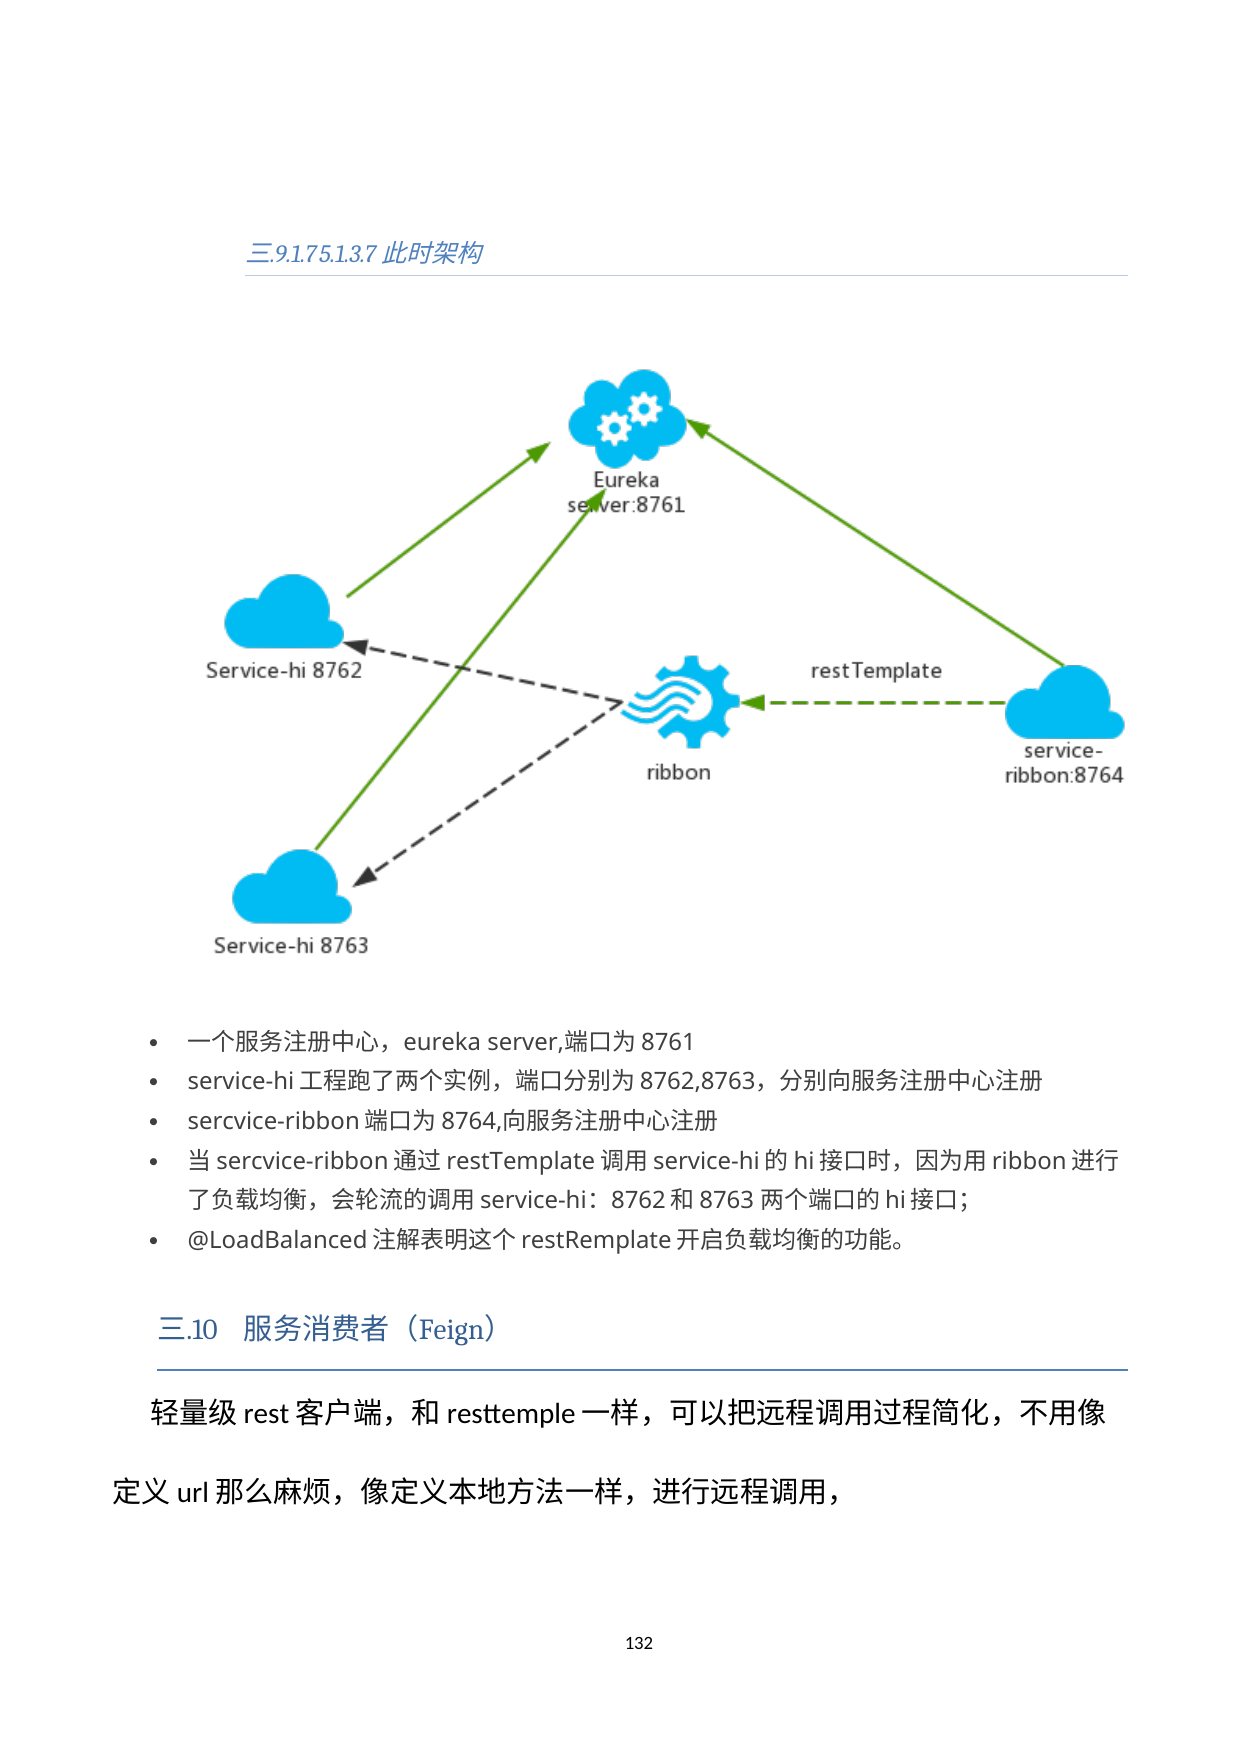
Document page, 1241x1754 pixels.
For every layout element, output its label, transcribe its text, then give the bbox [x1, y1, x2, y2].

list @LoadBalanced注解表明这个restRemplate开启负载均衡的功能。 [150, 1218, 1128, 1258]
subtitle 服务消费者（Feign） [157, 1287, 1128, 1369]
text 轻量级rest客户端，和resttemple一样，可以把远程调用过程简化，不用像定义url那么麻烦，像定义本地方法一样，进行远程调用， [112, 1371, 1128, 1529]
picture [150, 295, 1173, 972]
list 当sercvice-ribbon通过restTemplate调用service-hi的hi接口时，因为用ribbon进行了负载均衡，会轮流的调用service-hi：8762和8763 两个端口的hi接口； [150, 1139, 1128, 1218]
list service-hi工程跑了两个实例，端口分别为8762,8763，分别向服务注册中心注册 [150, 1059, 1128, 1099]
list 一个服务注册中心，eureka server,端口为8761 [150, 1020, 1128, 1059]
list sercvice-ribbon端口为8764,向服务注册中心注册 [150, 1099, 1128, 1139]
subtitle 5.1.3.7 此时架构 [245, 231, 1128, 275]
